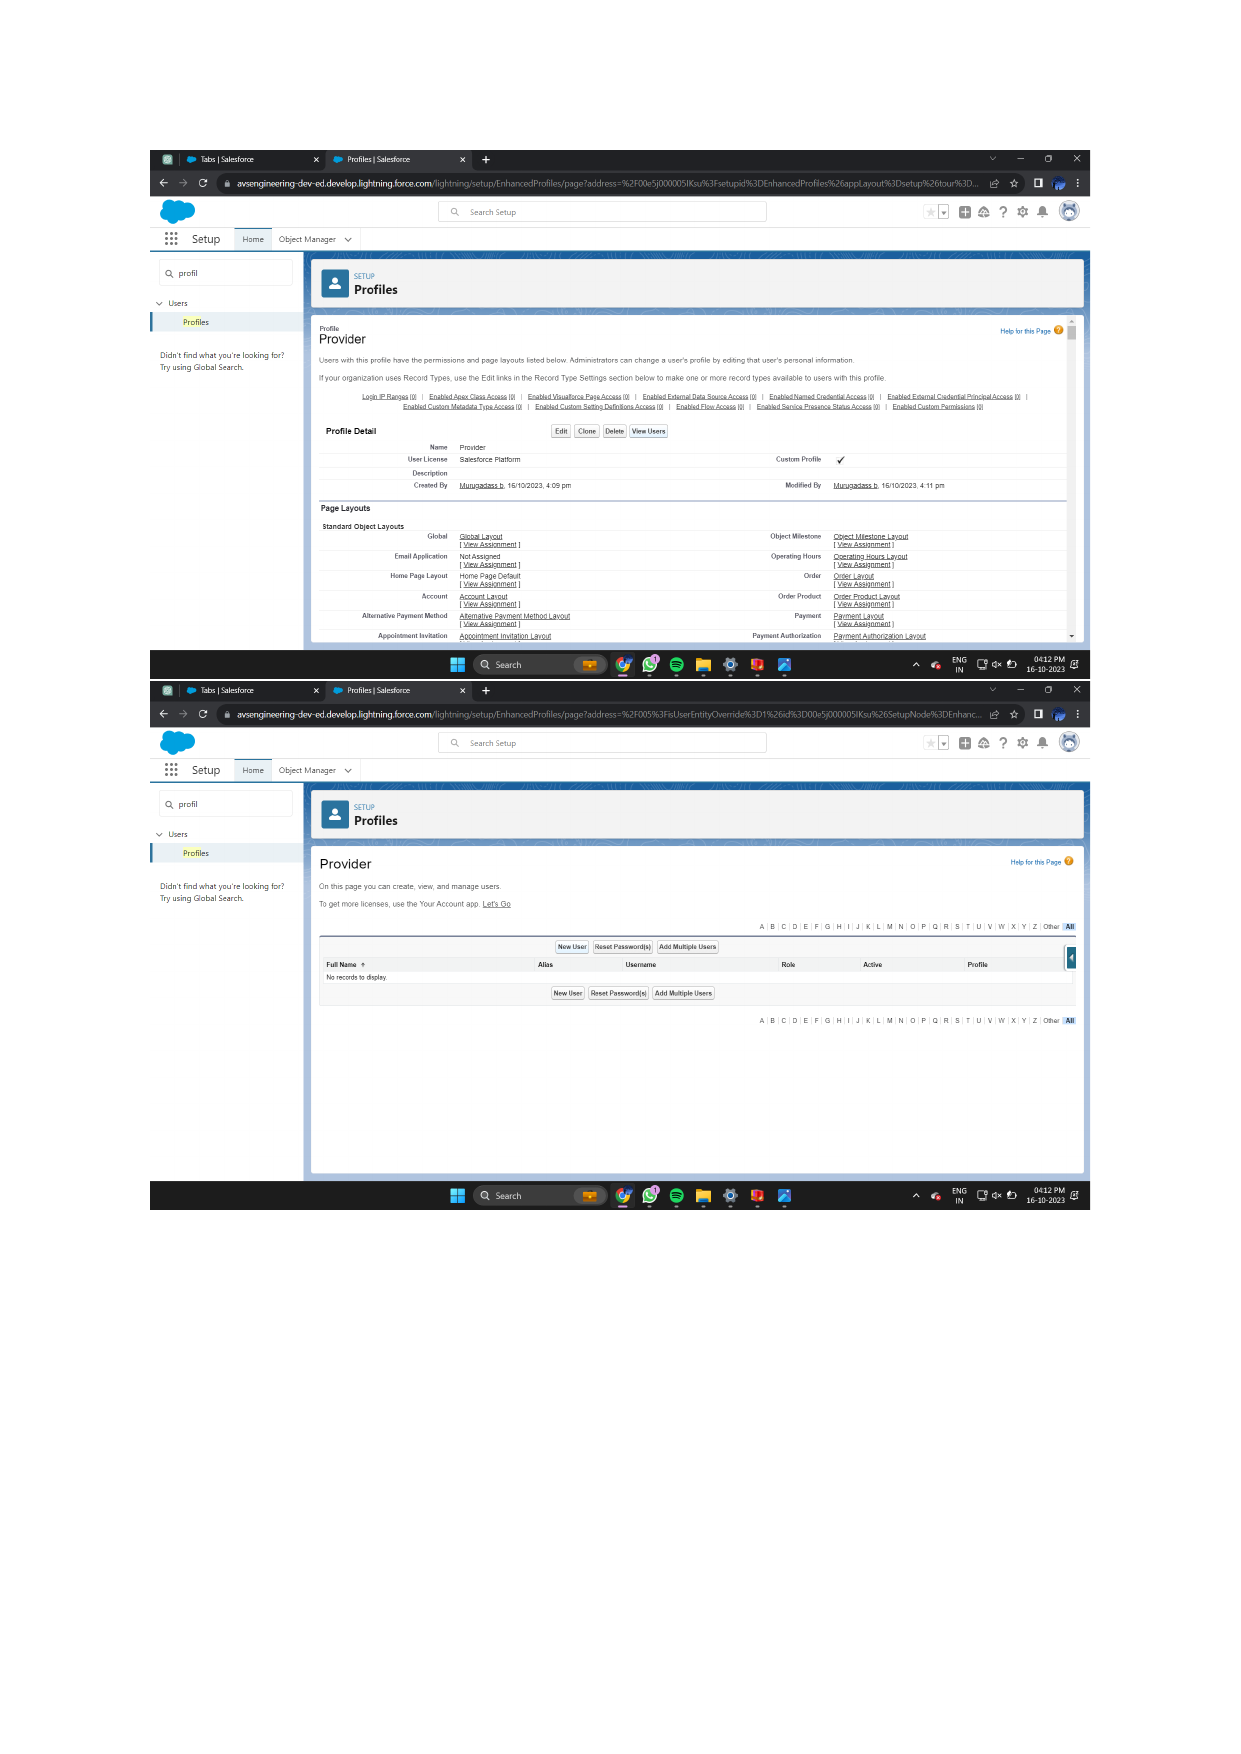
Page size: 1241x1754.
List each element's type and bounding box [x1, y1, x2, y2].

picture [150, 150, 1091, 679]
picture [150, 681, 1091, 1210]
